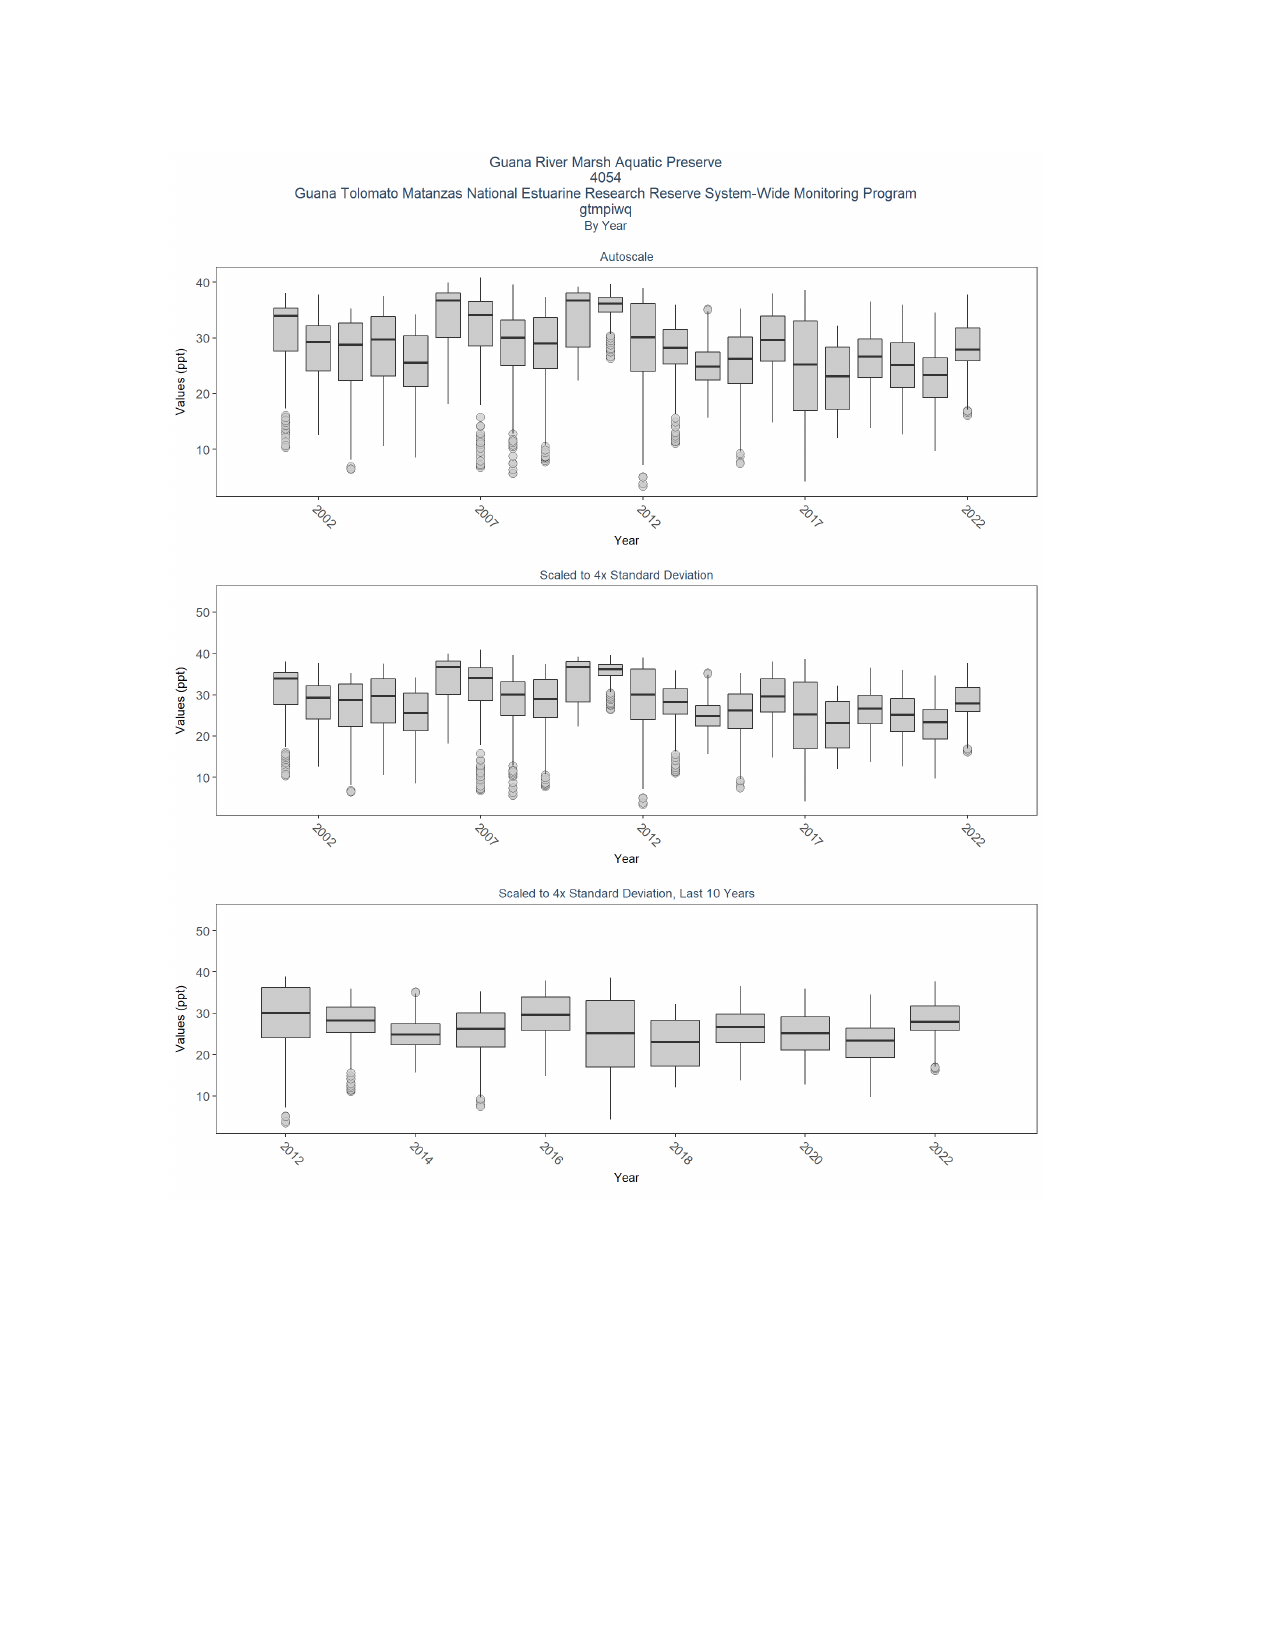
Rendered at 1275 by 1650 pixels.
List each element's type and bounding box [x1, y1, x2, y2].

picture [168, 150, 1044, 1200]
